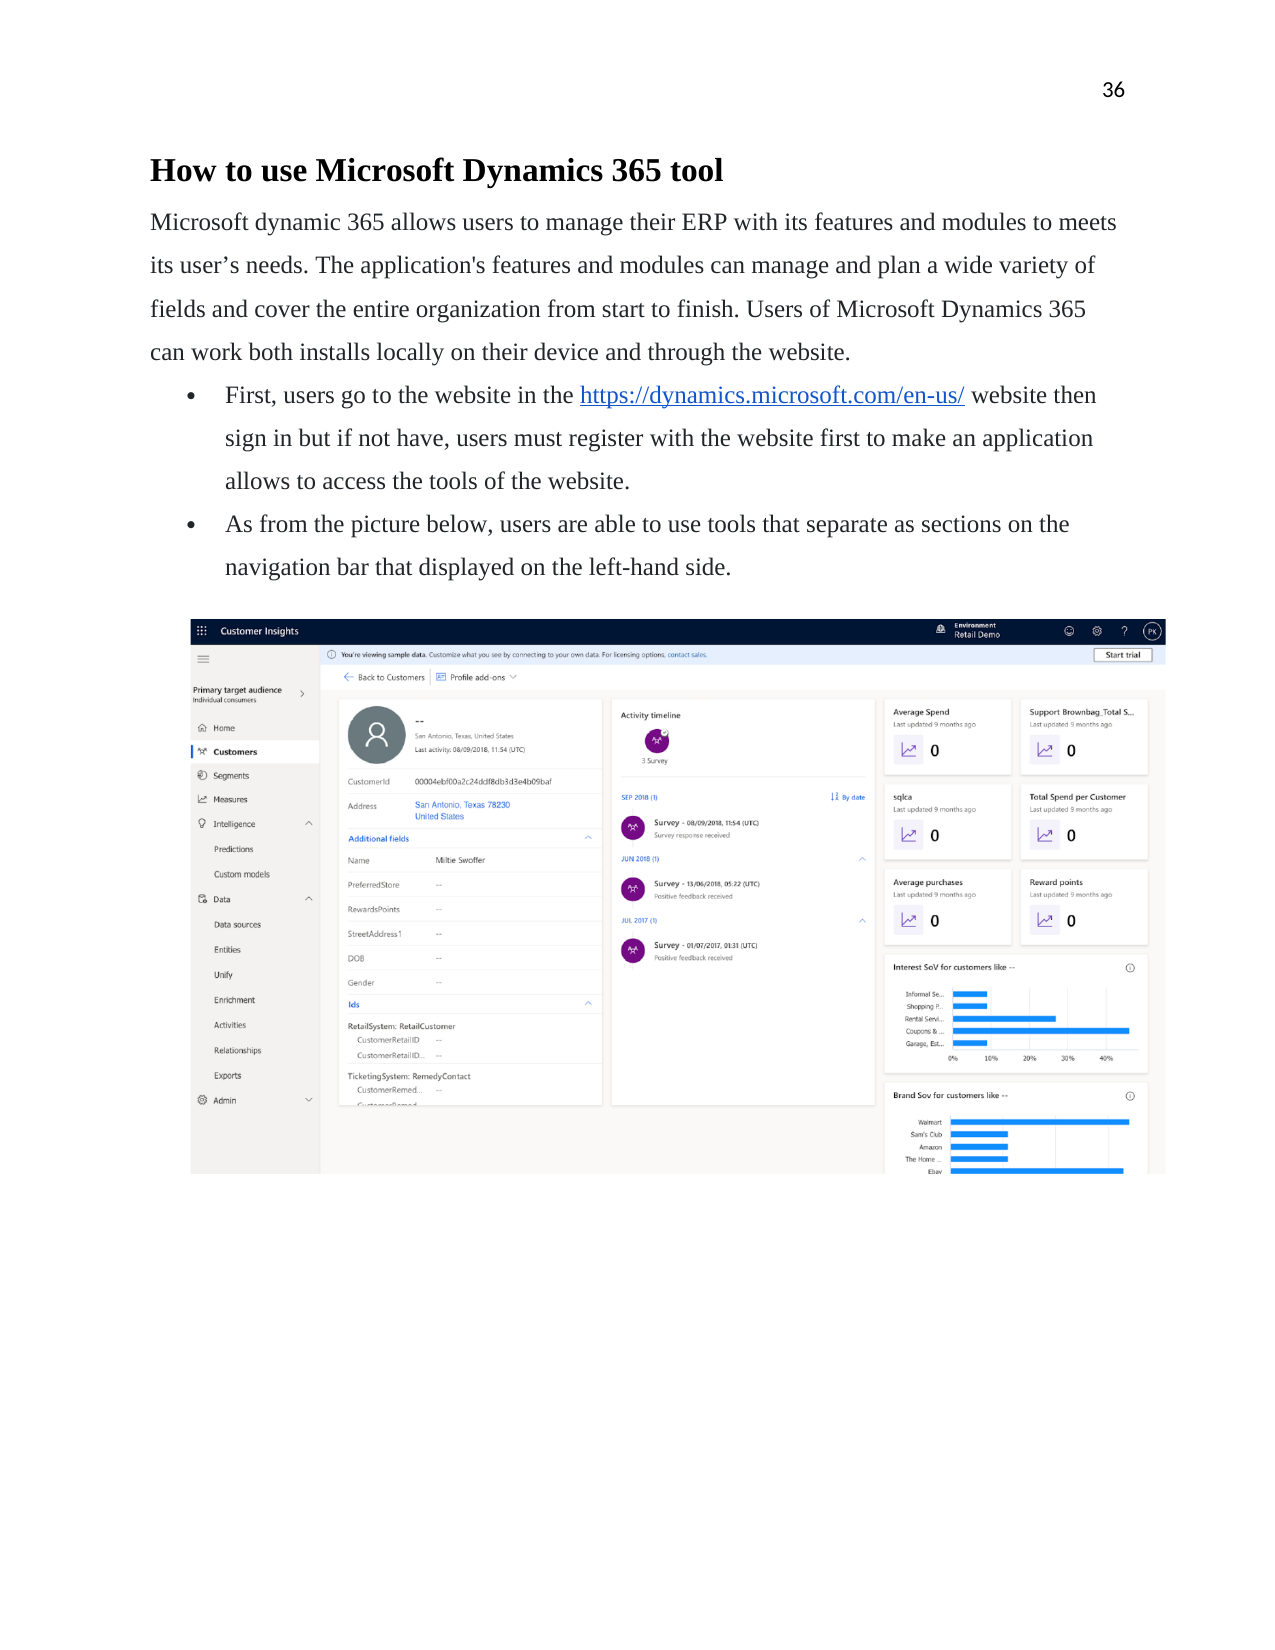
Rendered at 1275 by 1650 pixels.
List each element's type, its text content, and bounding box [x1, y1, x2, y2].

picture [190, 619, 1166, 1174]
text Microsoft dynamic 365 allows users to manage their ERP with its features and modules to meets its user’s needs. The application's features and modules can manage and plan a wide variety of fields and cover the entire organization from start to finish. Users of Microsoft Dynamics 365 can work both installs locally on their device and through the website. [150, 207, 1125, 366]
list As from the picture below, users are able to use tools that separate as sections on the navigation bar that displayed on the left-hand side. [187, 509, 1125, 581]
list First, users go to the website in the https://dynamics.microsoft.com/en-us/ website then sign in but if not have, users must register with the website first to make an application allows to access the tools of the website. [187, 380, 1125, 495]
subtitle How to use Microsoft Dynamics 365 tool [150, 150, 1125, 188]
